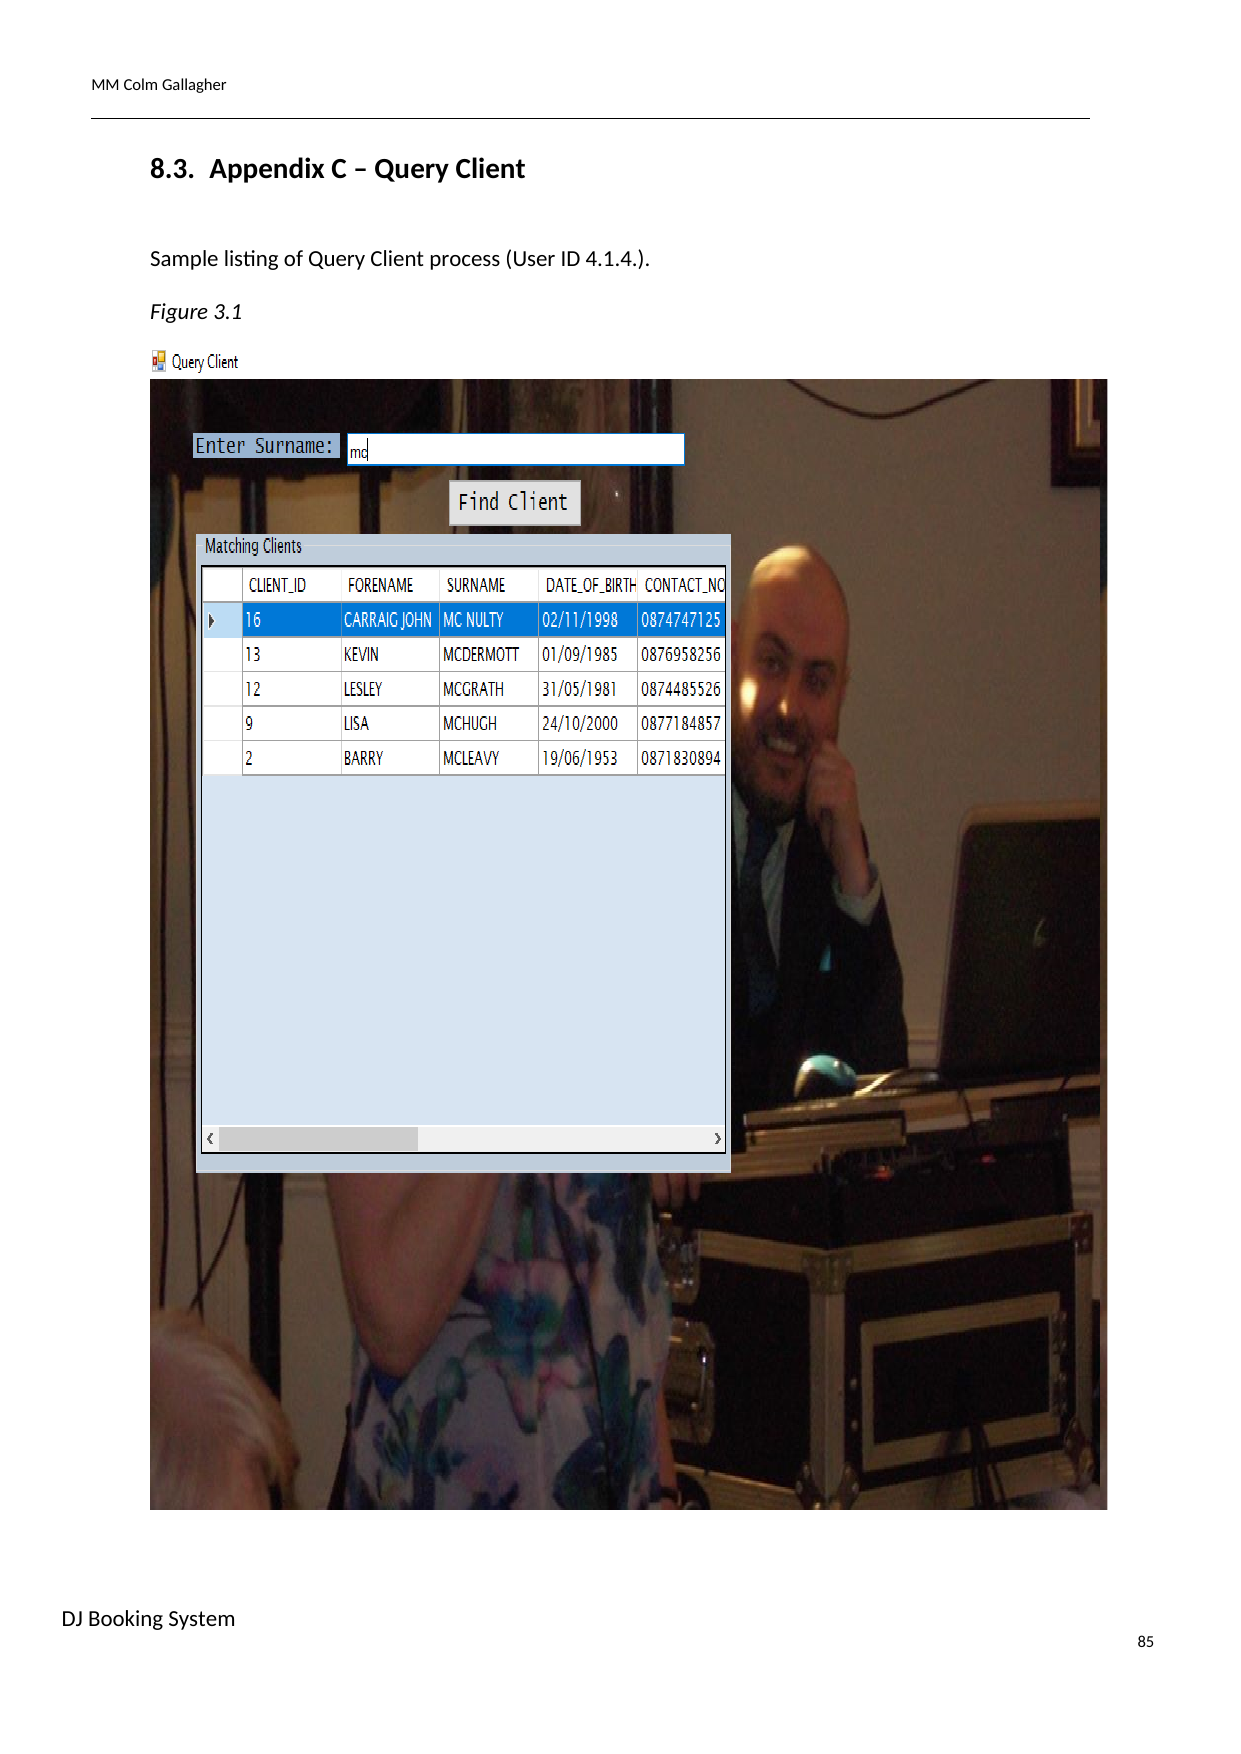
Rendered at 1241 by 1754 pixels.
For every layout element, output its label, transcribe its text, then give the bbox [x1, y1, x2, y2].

text Figure 3.1 [150, 297, 1107, 325]
picture [150, 350, 1108, 1510]
text Sample listing of Query Client process (User ID 4.1.4.). [150, 244, 1107, 272]
subtitle Appendix C – Query Client [150, 150, 1107, 186]
